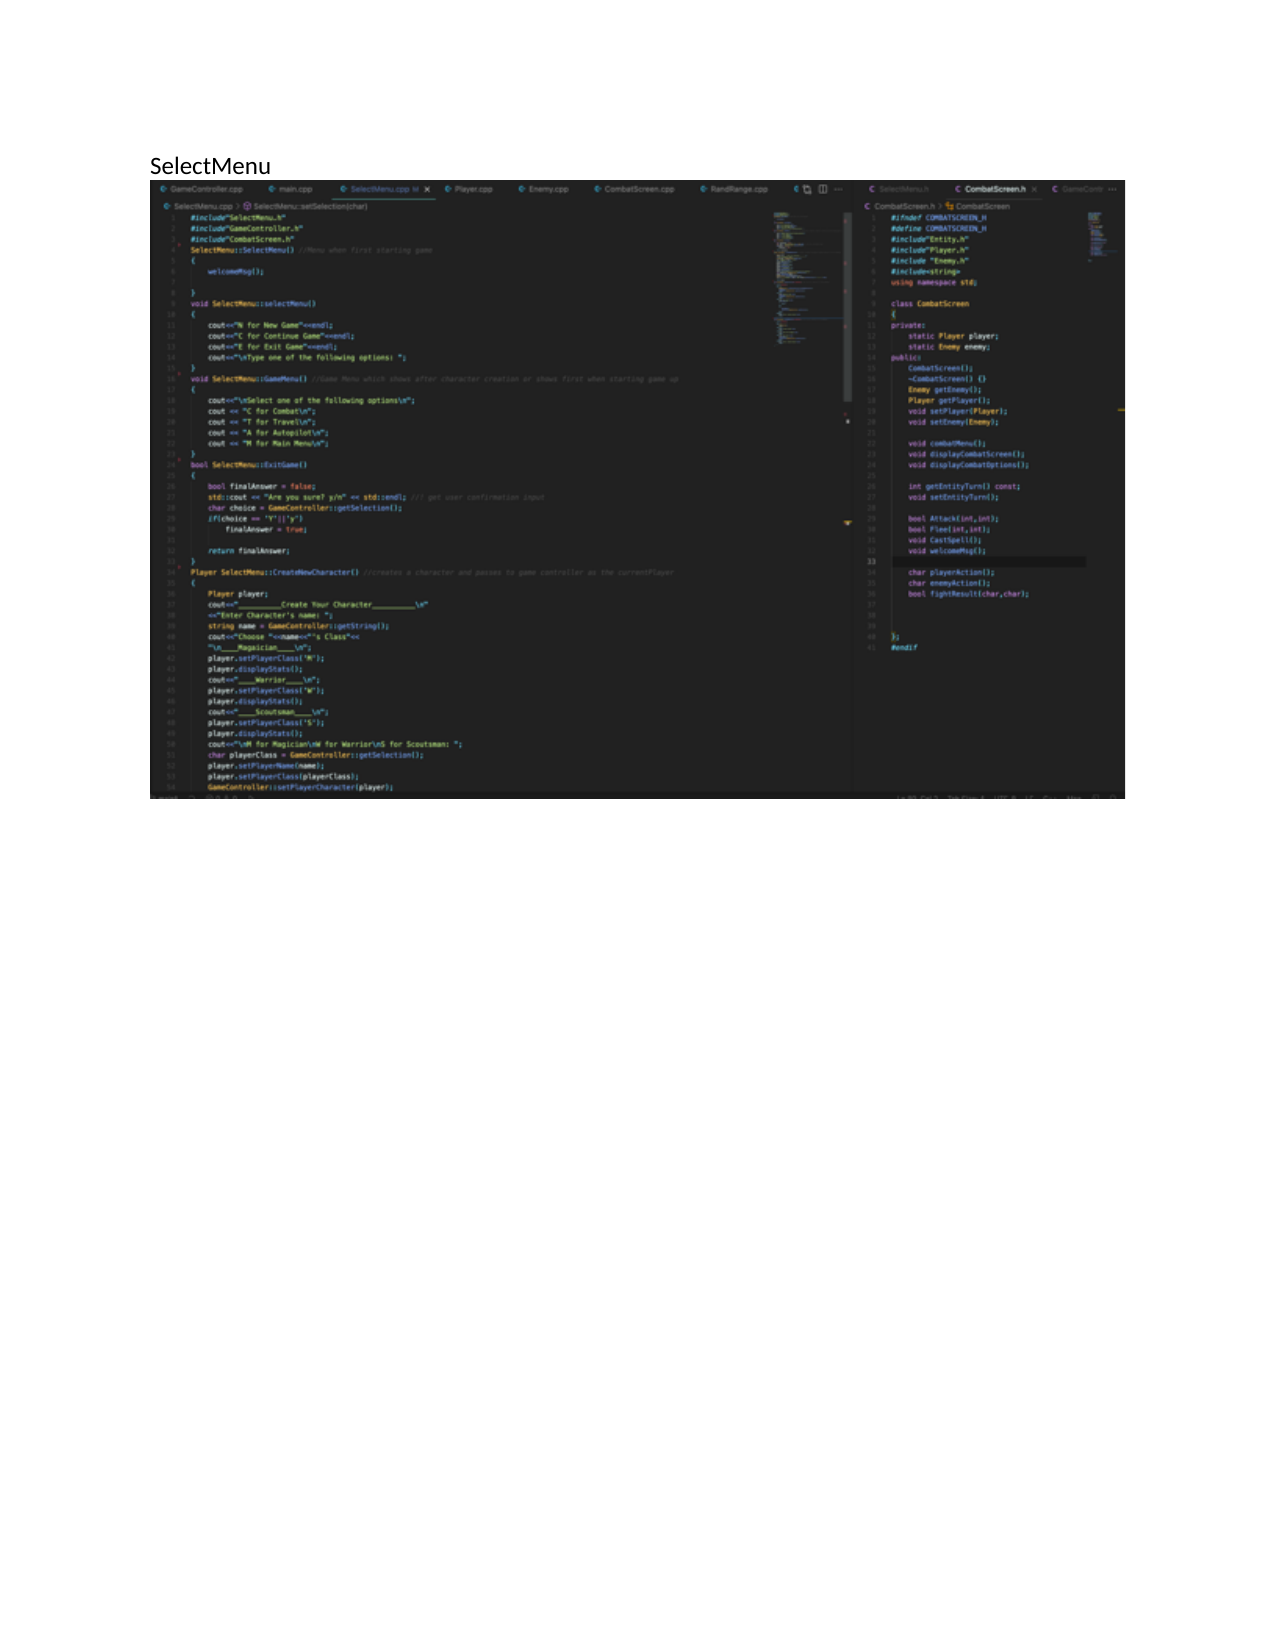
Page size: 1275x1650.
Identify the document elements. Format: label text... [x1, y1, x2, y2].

text SelectMenu [150, 150, 1125, 180]
picture [150, 180, 1125, 799]
